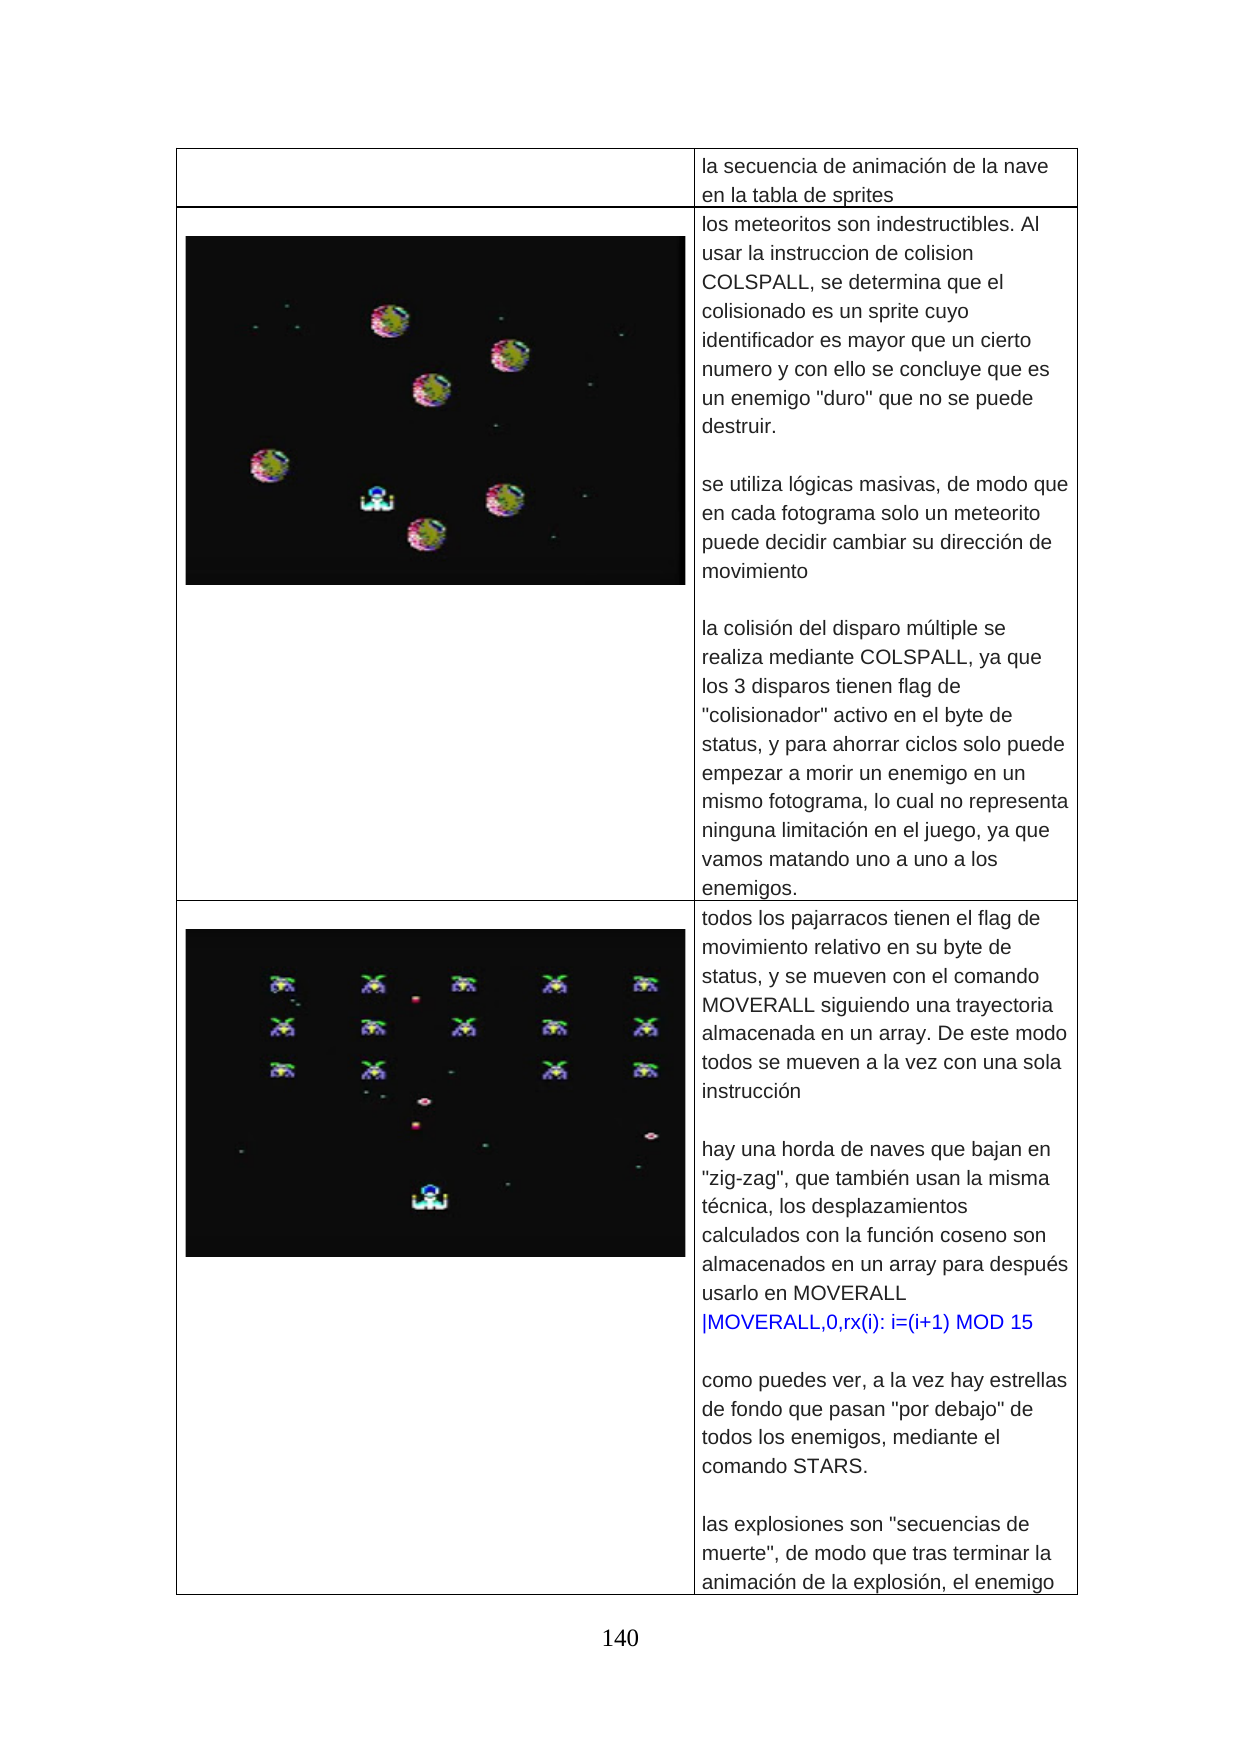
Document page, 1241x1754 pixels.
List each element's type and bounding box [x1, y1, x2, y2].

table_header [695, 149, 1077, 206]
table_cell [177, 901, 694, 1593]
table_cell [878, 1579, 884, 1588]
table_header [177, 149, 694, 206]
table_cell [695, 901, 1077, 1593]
picture [185, 929, 686, 1257]
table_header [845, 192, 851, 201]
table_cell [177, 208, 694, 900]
picture [185, 236, 686, 585]
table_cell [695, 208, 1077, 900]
